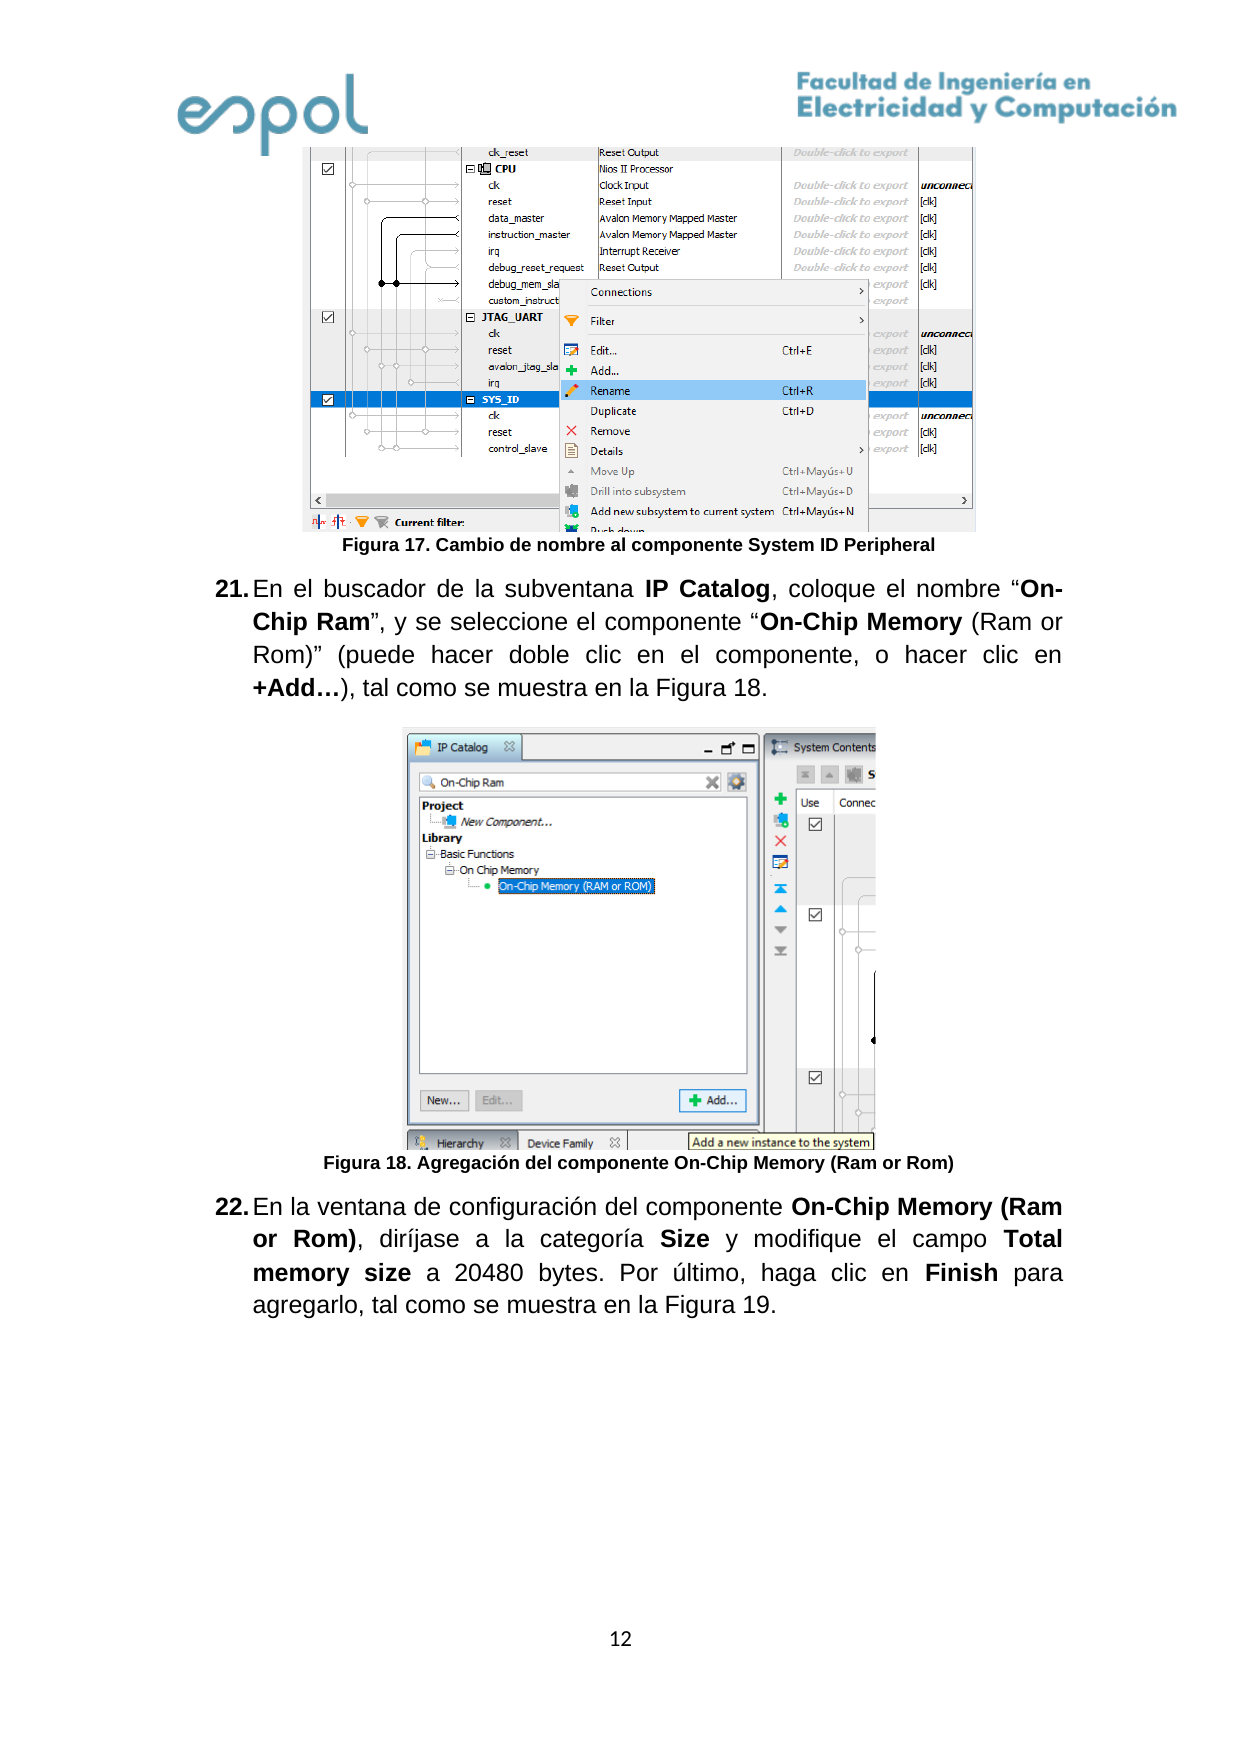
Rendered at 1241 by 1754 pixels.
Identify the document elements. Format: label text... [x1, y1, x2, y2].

text Figura 17. Cambio de nombre al componente System ID Peripheral [215, 534, 1063, 556]
picture [177, 73, 976, 532]
list En el buscador de la subventana IP Catalog, coloque el nombre “On-Chip Ram”, y se seleccione el componente “On-Chip Memory (Ram or Rom)” (puede hacer doble clic en el componente, o hacer clic en +Add…), tal como se muestra en la Figura 18. [215, 574, 1063, 702]
picture [786, 55, 1178, 136]
list En la ventana de configuración del componente On-Chip Memory (Ram or Rom), diríjase a la categoría Size y modifique el campo Total memory size a 20480 bytes. Por último, haga clic en Finish para agregarlo, tal como se muestra en la Figura 19. [215, 1191, 1063, 1319]
picture [402, 727, 876, 1150]
text Figura 18. Agregación del componente On-Chip Memory (Ram or Rom) [215, 1152, 1063, 1173]
